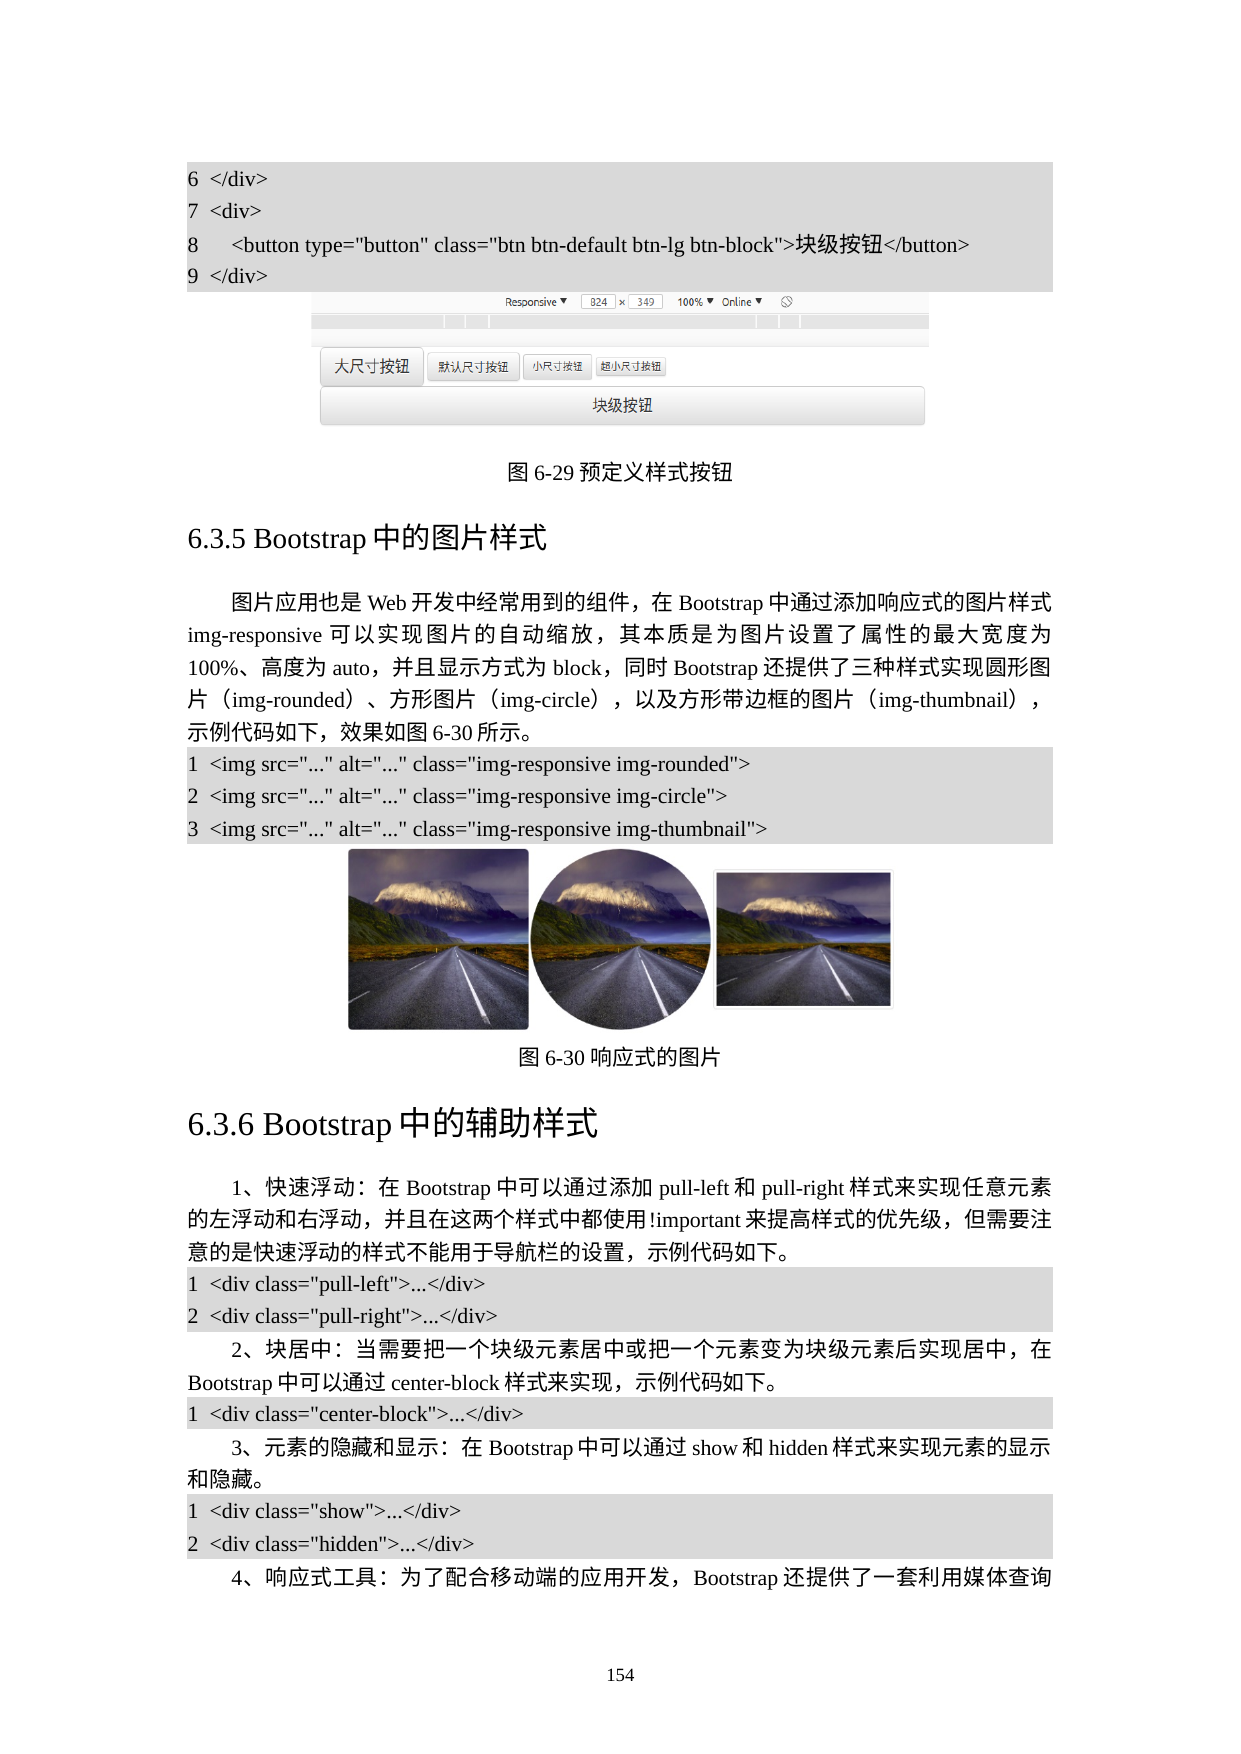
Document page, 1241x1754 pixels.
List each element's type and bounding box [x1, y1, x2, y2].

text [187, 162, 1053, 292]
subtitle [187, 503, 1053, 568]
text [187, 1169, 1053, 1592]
picture [311, 292, 929, 430]
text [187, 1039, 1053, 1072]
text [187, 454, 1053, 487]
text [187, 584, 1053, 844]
picture [342, 844, 898, 1034]
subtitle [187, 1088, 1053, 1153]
